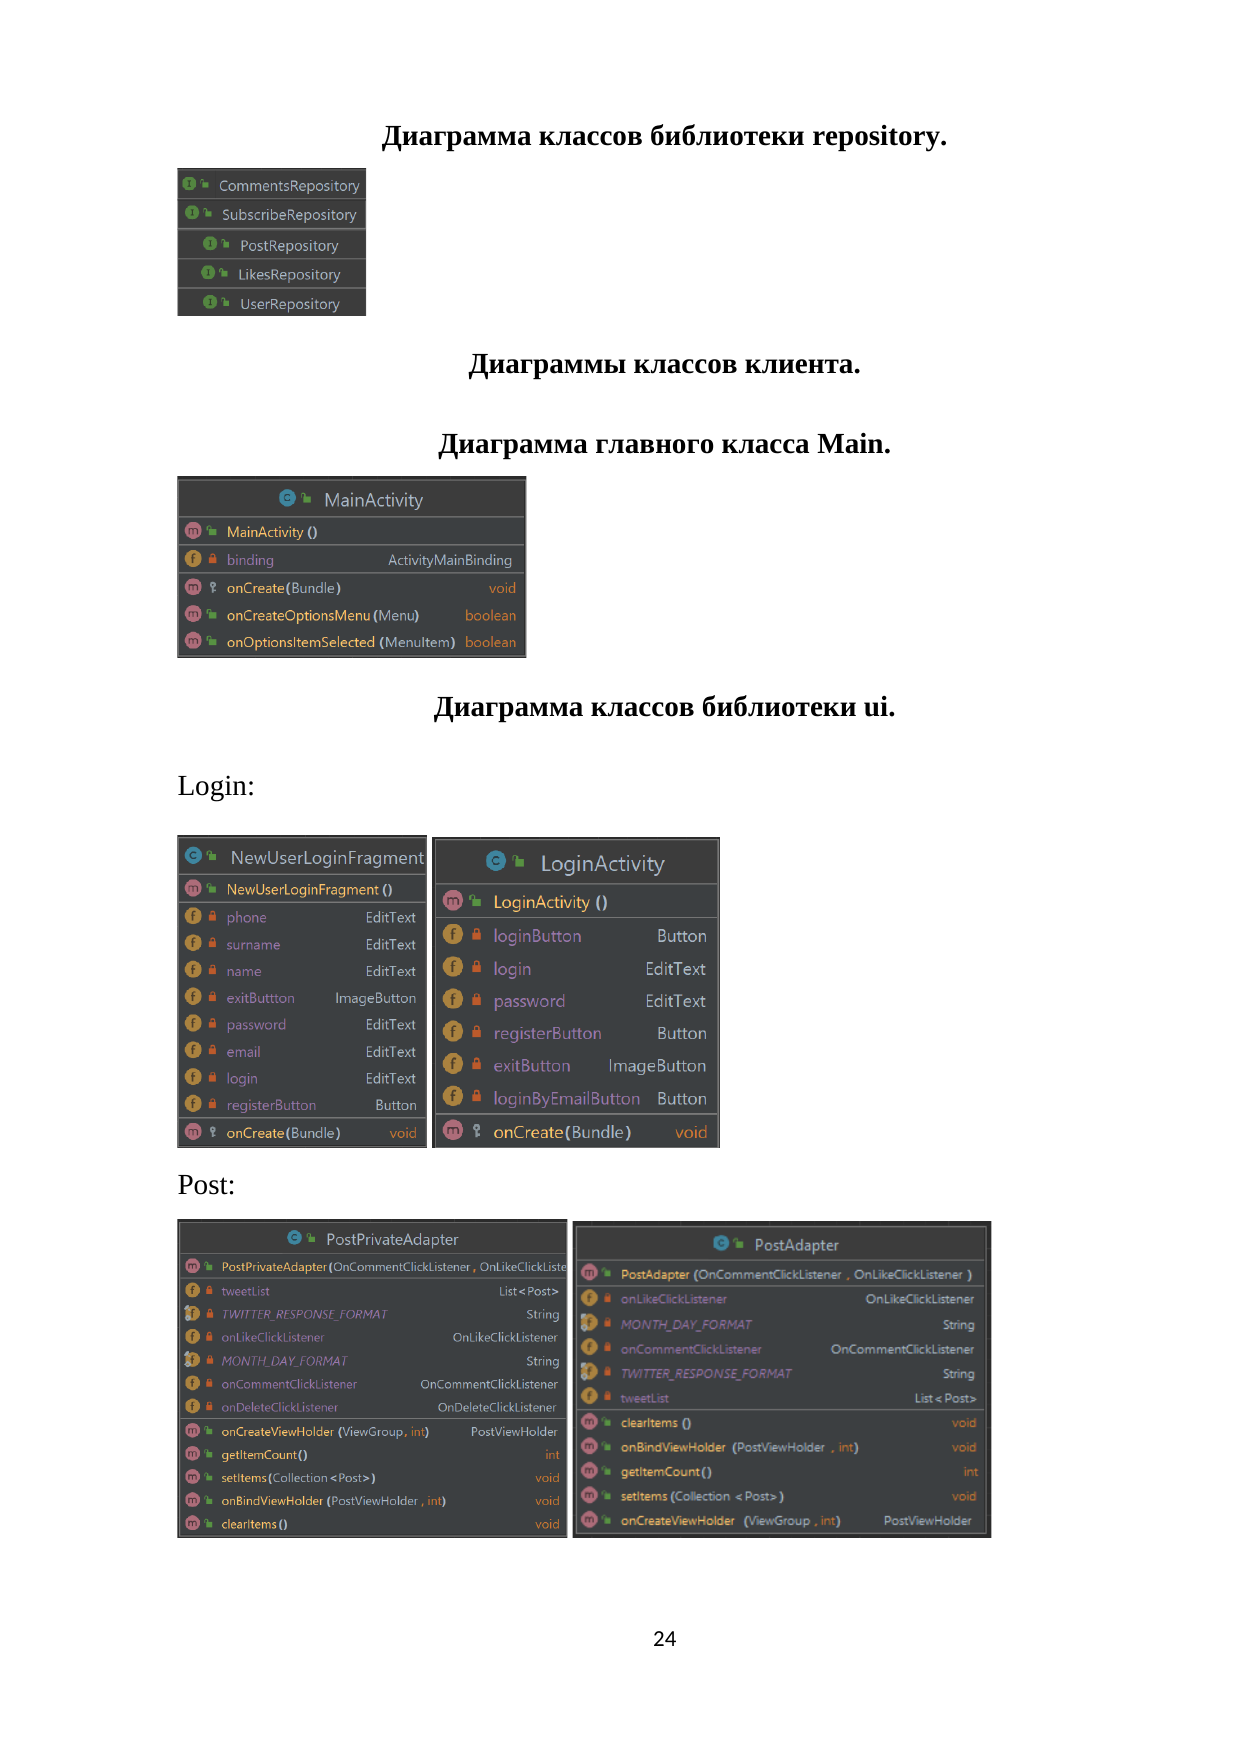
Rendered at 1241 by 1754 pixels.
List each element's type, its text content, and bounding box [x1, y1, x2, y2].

text Login: [177, 768, 1152, 802]
text Post: [177, 1167, 1152, 1200]
subtitle Диаграмма классов библиотеки repository. [177, 118, 1152, 152]
picture [177, 1219, 568, 1538]
picture [177, 476, 527, 658]
picture [177, 168, 367, 316]
subtitle Диаграмма главного класса Main. [177, 426, 1152, 459]
subtitle Диаграмма классов библиотеки ui. [177, 689, 1152, 722]
picture [432, 837, 720, 1148]
subtitle Диаграммы классов клиента. [177, 347, 1152, 380]
picture [572, 1221, 992, 1538]
picture [177, 835, 427, 1148]
